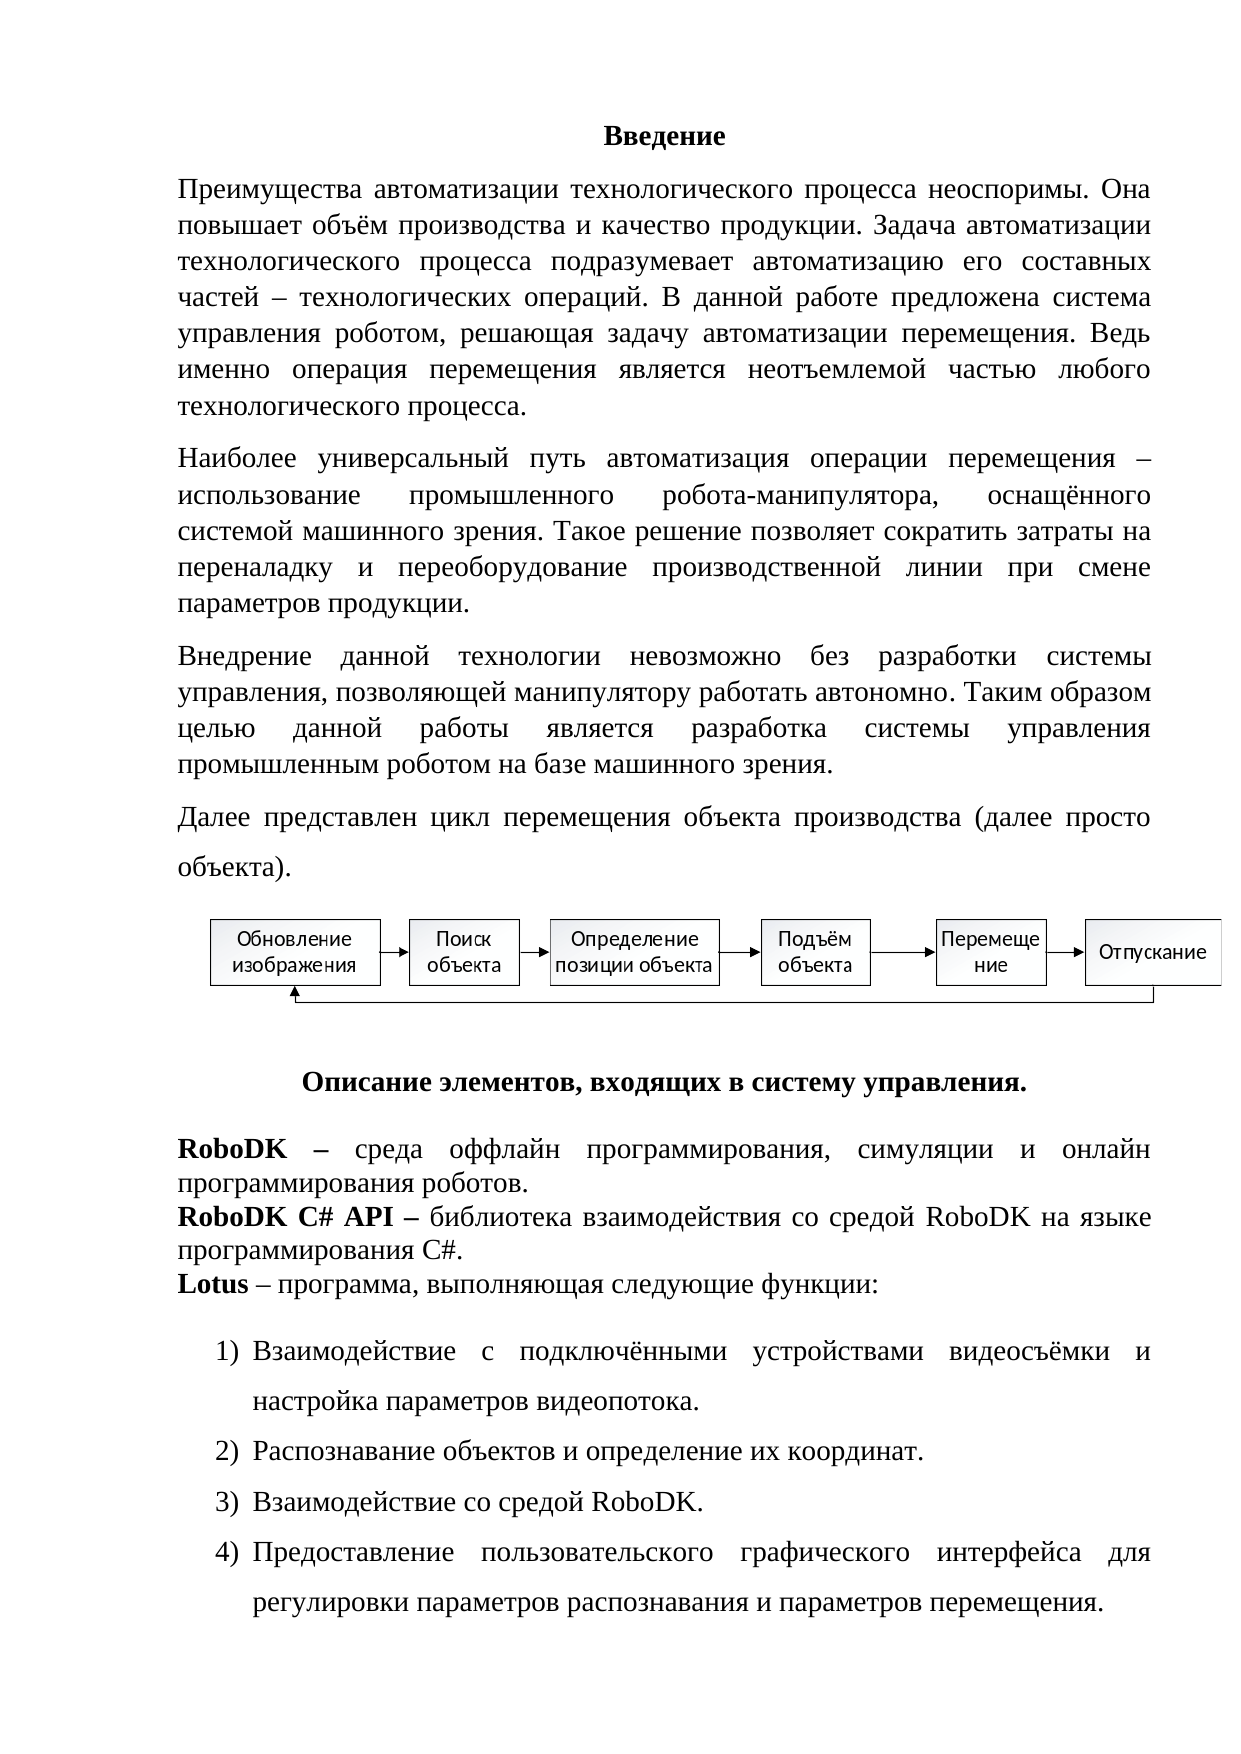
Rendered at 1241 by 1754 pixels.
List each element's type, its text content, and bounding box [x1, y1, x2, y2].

text Введение [177, 118, 1152, 152]
list Предоставление пользовательского графического интерфейса для регулировки параметров распознавания и параметров перемещения. [215, 1534, 1152, 1618]
text RoboDK C# API – библиотека взаимодействия со средой RoboDK на языке программирования C#. [177, 1199, 1152, 1266]
list Взаимодействие со средой RoboDK. [215, 1484, 1152, 1517]
list Взаимодействие с подключёнными устройствами видеосъёмки и настройка параметров видеопотока. [215, 1333, 1152, 1417]
text Преимущества автоматизации технологического процесса неоспоримы. Она повышает объём производства и качество продукции. Задача автоматизации технологического процесса подразумевает автоматизацию его составных частей – технологических операций. В данной работе предложена система управления роботом, решающая задачу автоматизации перемещения. Ведь именно операция перемещения является неотъемлемой частью любого технологического процесса. [177, 171, 1152, 421]
text Далее представлен цикл перемещения объекта производства (далее просто объекта). [177, 799, 1152, 883]
text RoboDK – среда оффлайн программирования, симуляции и онлайн программирования роботов. [177, 1132, 1152, 1199]
text Lotus – программа, выполняющая следующие функции: [177, 1266, 1152, 1299]
text Описание элементов, входящих в систему управления. [177, 1064, 1152, 1098]
list Распознавание объектов и определение их координат. [215, 1433, 1152, 1467]
text Внедрение данной технологии невозможно без разработки системы управления, позволяющей манипулятору работать автономно. Таким образом целью данной работы является разработка системы управления промышленным роботом на базе машинного зрения. [177, 638, 1152, 780]
text Наиболее универсальный путь автоматизация операции перемещения – использование промышленного робота-манипулятора, оснащённого системой машинного зрения. Такое решение позволяет сократить затраты на переналадку и переоборудование производственной линии при смене параметров продукции. [177, 441, 1152, 619]
